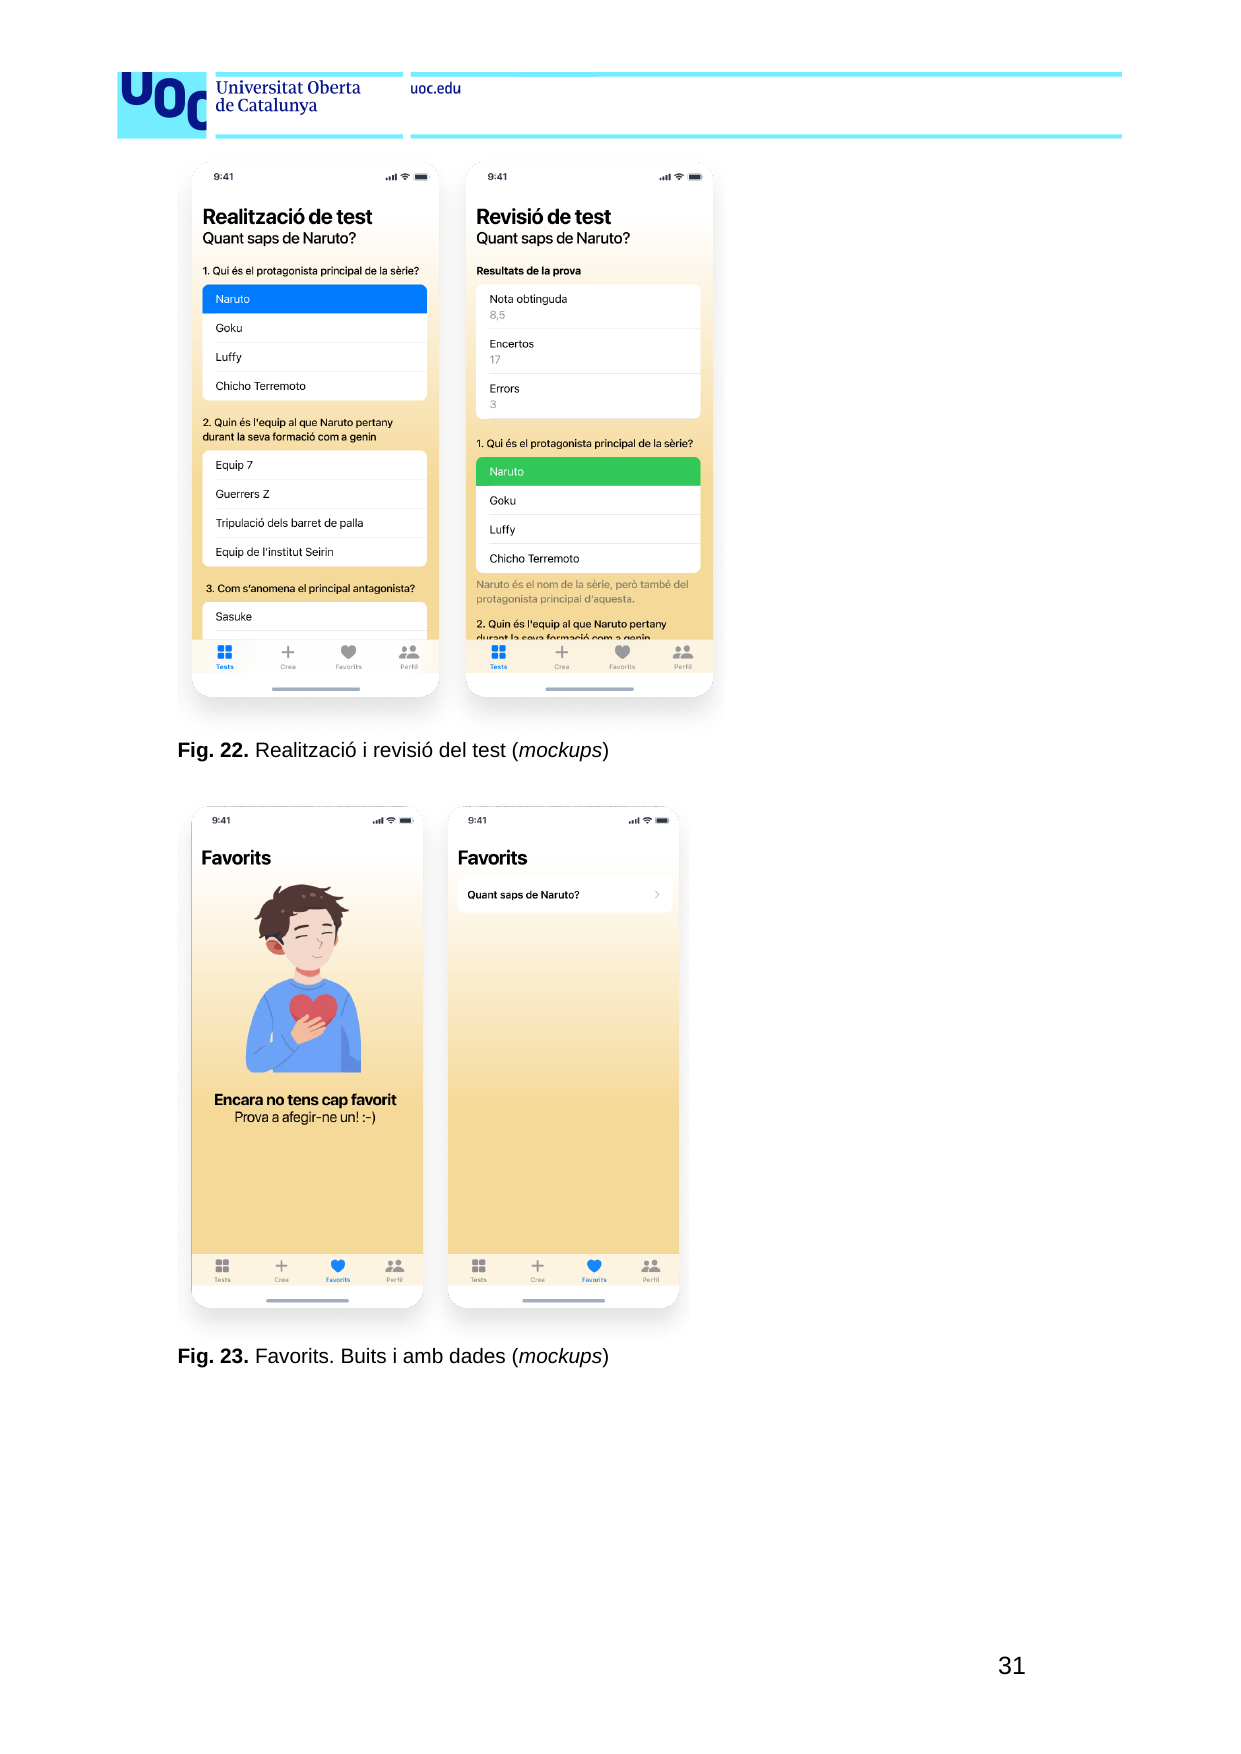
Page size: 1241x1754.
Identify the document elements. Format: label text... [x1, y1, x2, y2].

picture [177, 147, 725, 738]
text Fig. 22. Realització i revisió del test (mockups) [177, 738, 1063, 762]
picture [177, 790, 690, 1344]
text Fig. 23. Favorits. Buits i amb dades (mockups) [177, 1344, 1063, 1368]
picture [117, 72, 1122, 142]
